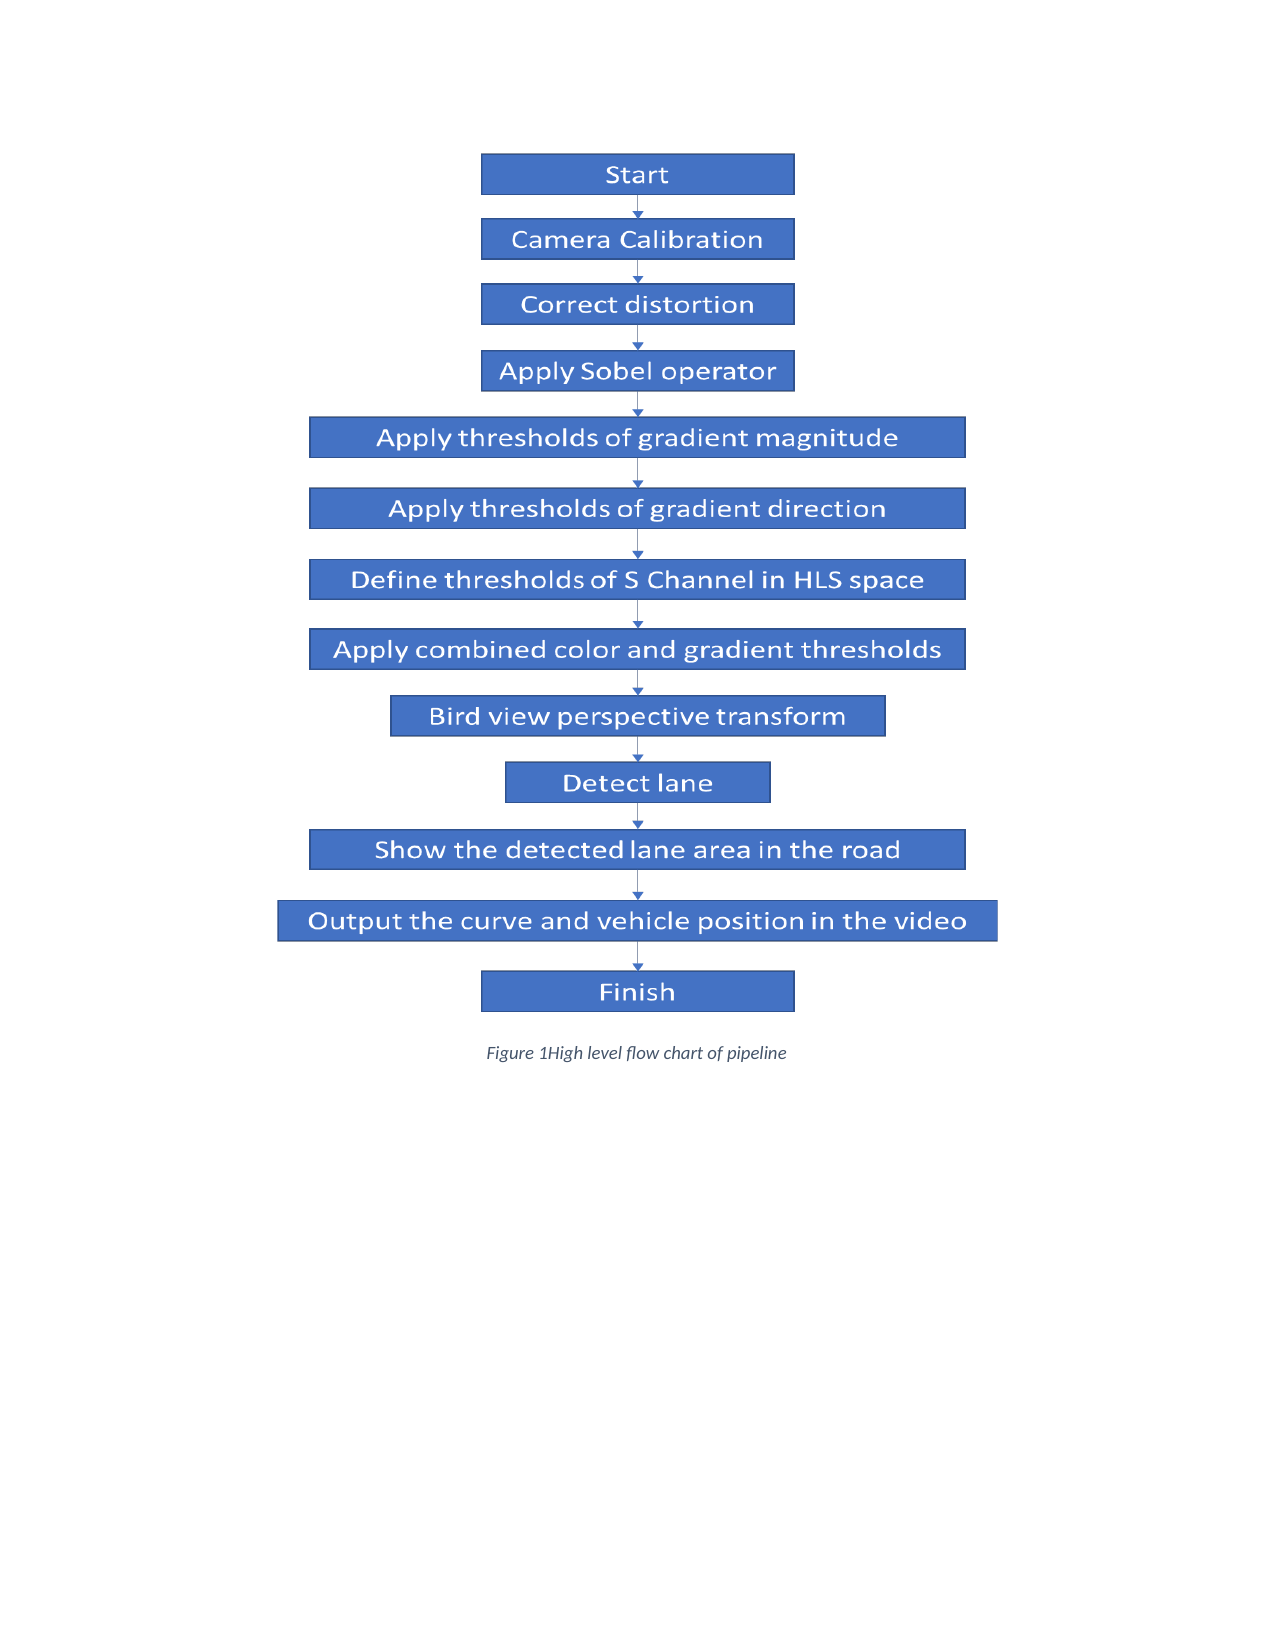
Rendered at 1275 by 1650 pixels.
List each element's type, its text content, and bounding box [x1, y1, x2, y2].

text Figure 1High level flow chart of pipeline [150, 1041, 1125, 1064]
picture [277, 150, 998, 1023]
